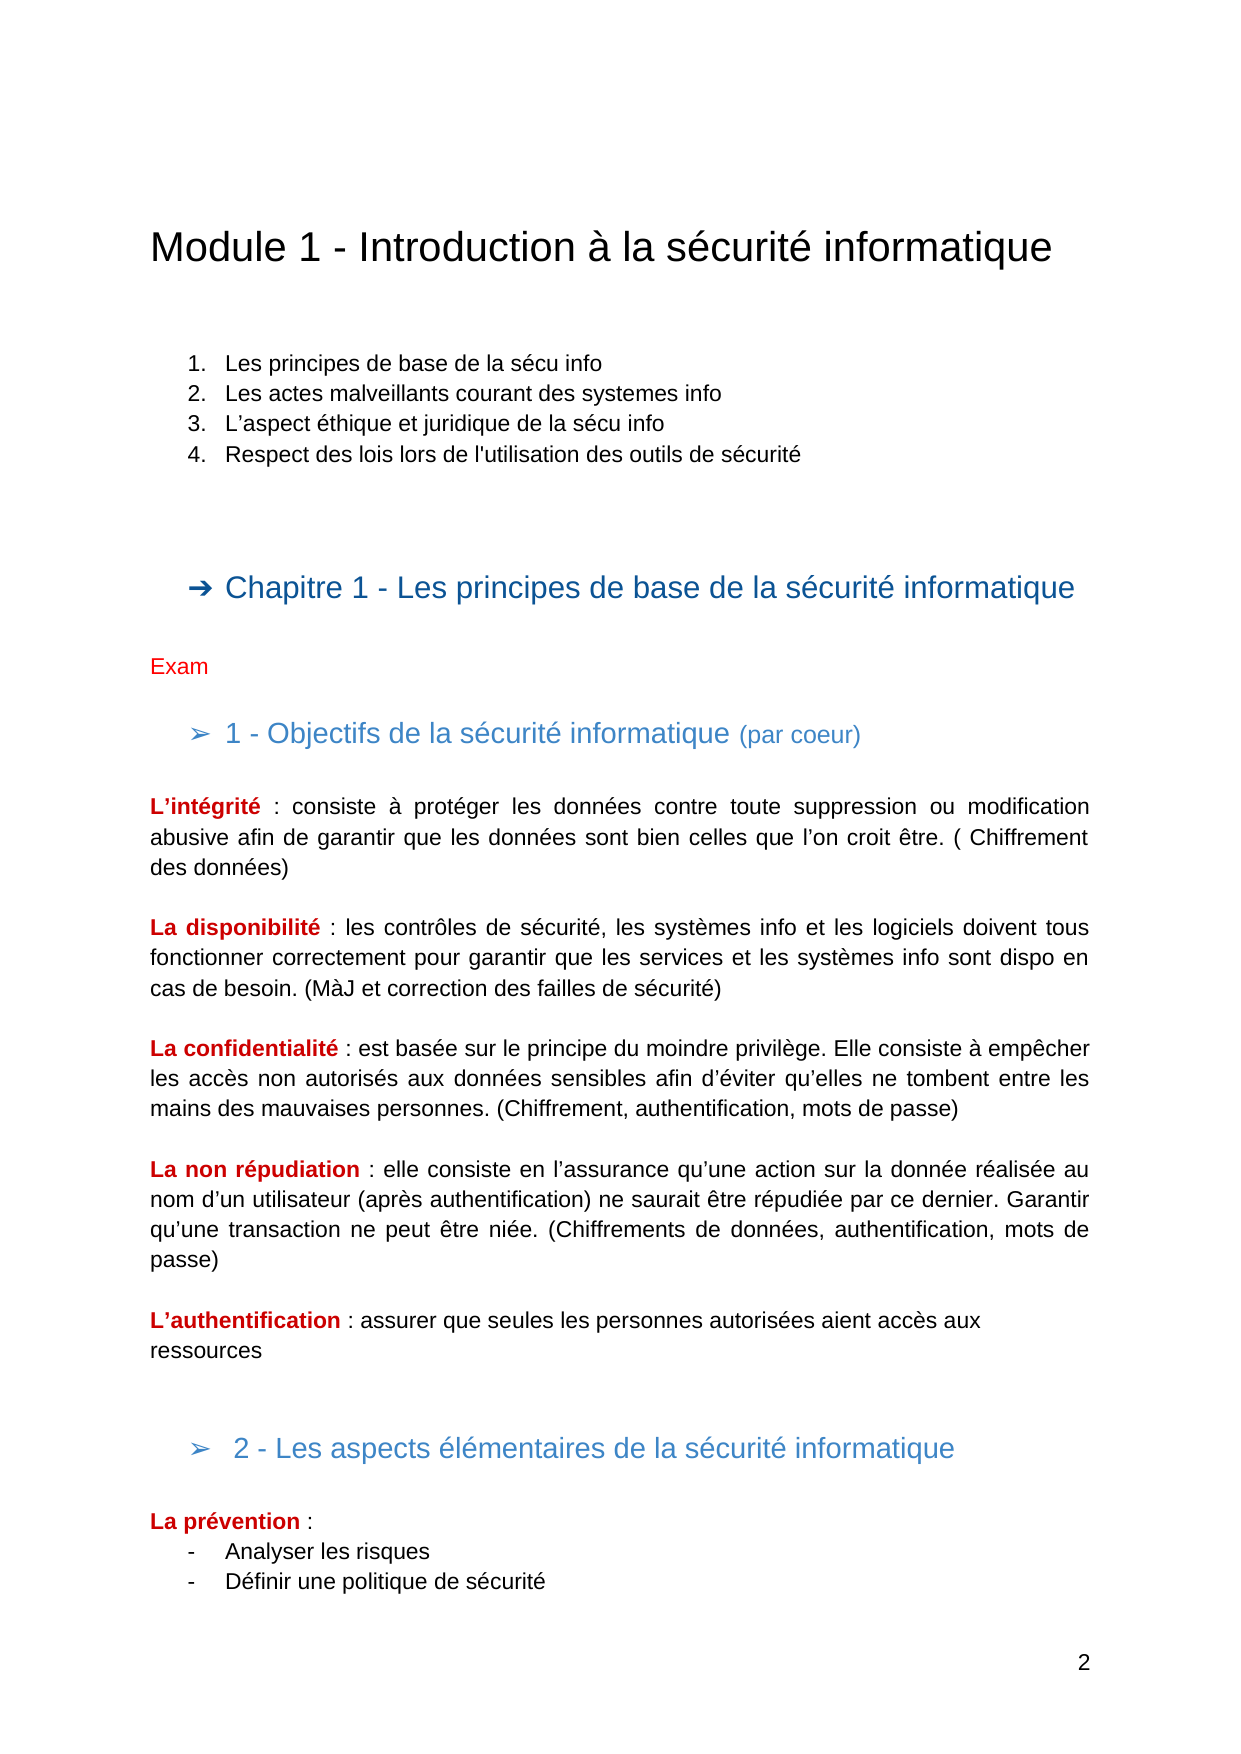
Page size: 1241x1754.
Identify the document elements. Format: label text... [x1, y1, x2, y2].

text La prévention : [150, 1508, 1090, 1534]
list Analyser les risques [187, 1538, 1090, 1564]
list Les principes de base de la sécu info [187, 350, 1090, 376]
list Respect des lois lors de l'utilisation des outils de sécurité [187, 441, 1090, 467]
subtitle Module 1 - Introduction à la sécurité informatique [150, 222, 1090, 270]
list Les actes malveillants courant des systemes info [187, 380, 1090, 406]
text L’intégrité : consiste à protéger les données contre toute suppression ou modification abusive afin de garantir que les données sont bien celles que l’on croit être. ( Chiffrement des données) [150, 793, 1090, 880]
text La confidentialité : est basée sur le principe du moindre privilège. Elle consiste à empêcher les accès non autorisés aux données sensibles afin d’éviter qu’elles ne tombent entre les mains des mauvaises personnes. (Chiffrement, authentification, mots de passe) [150, 1035, 1090, 1122]
list Définir une politique de sécurité [187, 1568, 1090, 1594]
subtitle 1 - Objectifs de la sécurité informatique (par coeur) [187, 716, 1090, 750]
subtitle Chapitre 1 - Les principes de base de la sécurité informatique [187, 569, 1090, 604]
subtitle 2 - Les aspects élémentaires de la sécurité informatique [187, 1431, 1090, 1464]
text La disponibilité : les contrôles de sécurité, les systèmes info et les logiciels doivent tous fonctionner correctement pour garantir que les services et les systèmes info sont dispo en cas de besoin. (MàJ et correction des failles de sécurité) [150, 914, 1090, 1001]
text L’authentification : assurer que seules les personnes autorisées aient accès aux ressources [150, 1307, 1090, 1363]
text Exam [150, 653, 1090, 679]
text La non répudiation : elle consiste en l’assurance qu’une action sur la donnée réalisée au nom d’un utilisateur (après authentification) ne saurait être répudiée par ce dernier. Garantir qu’une transaction ne peut être niée. (Chiffrements de données, authentification, mots de passe) [150, 1156, 1090, 1273]
list L’aspect éthique et juridique de la sécu info [187, 410, 1090, 437]
